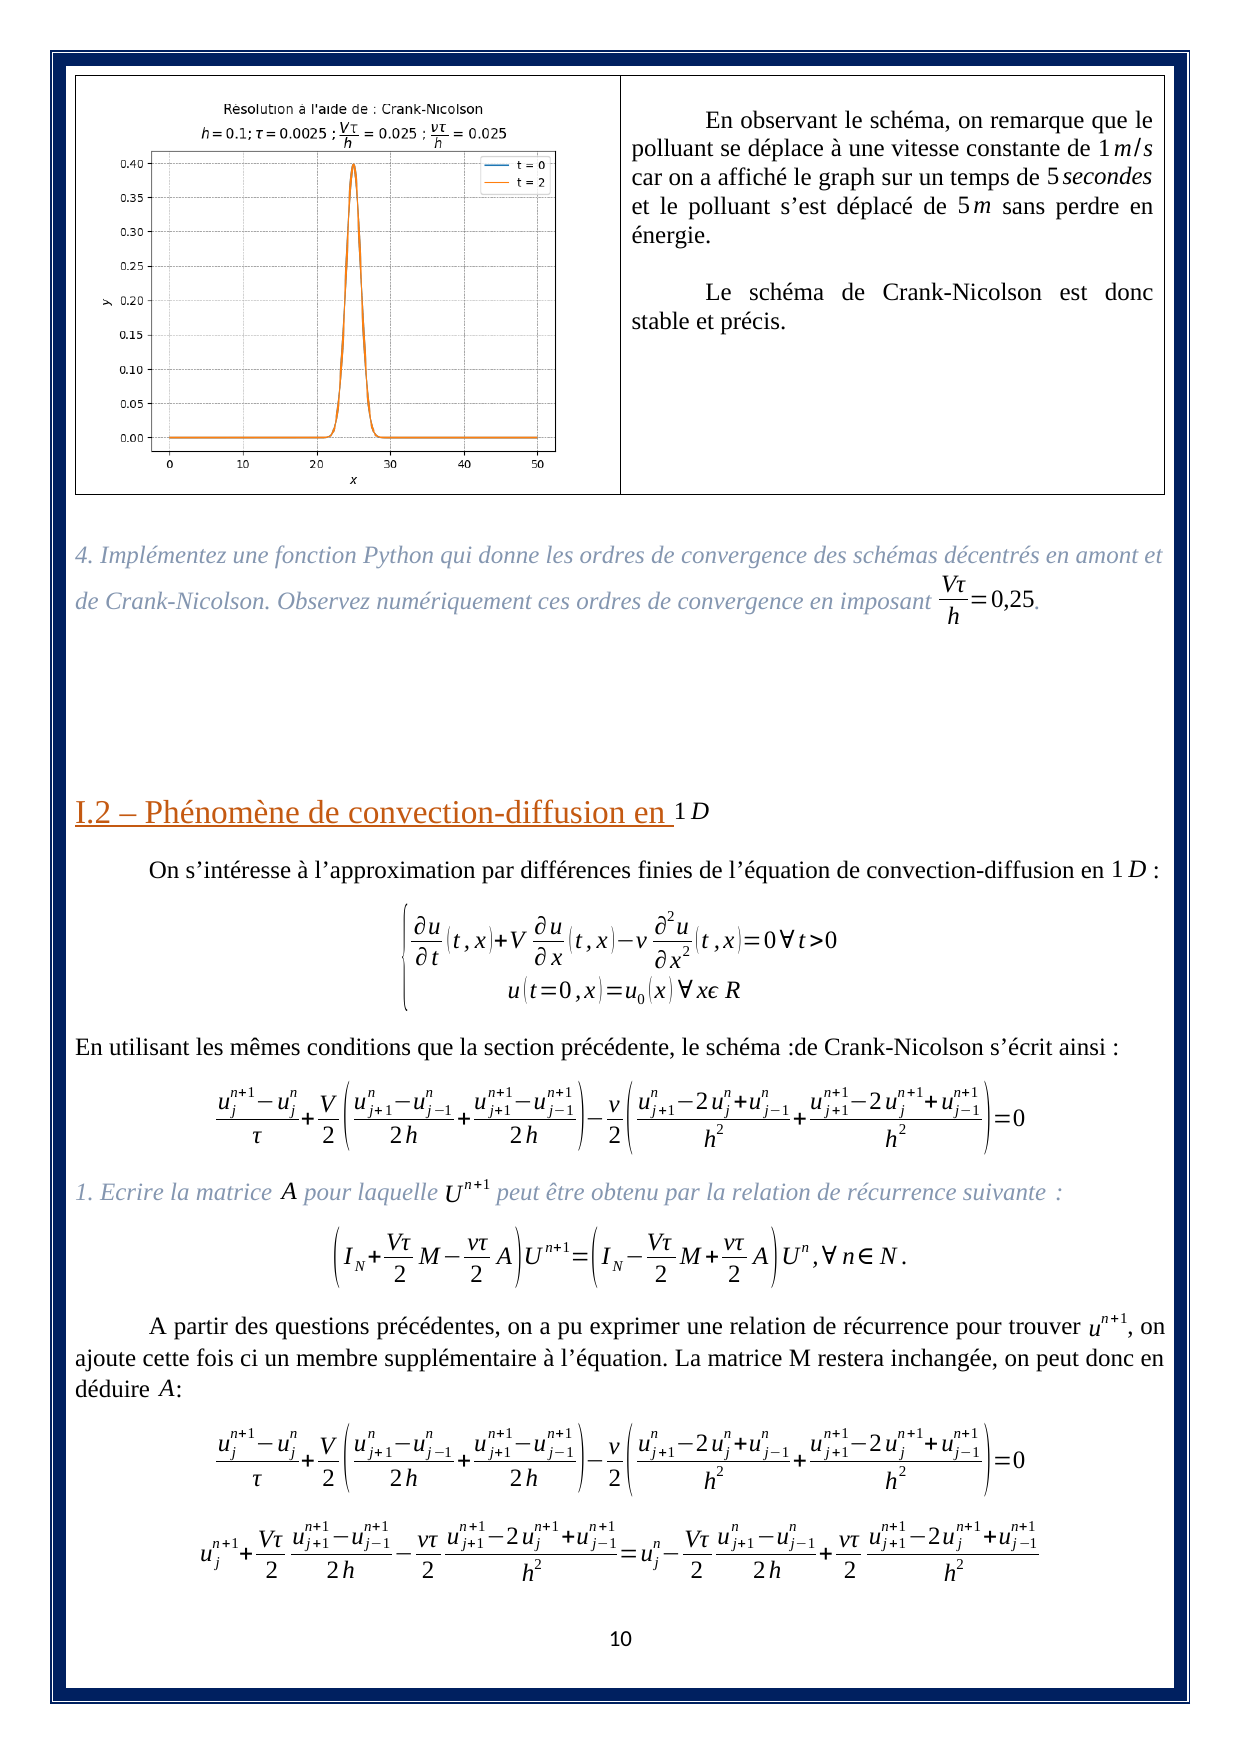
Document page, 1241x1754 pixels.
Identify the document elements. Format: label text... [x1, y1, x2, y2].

text On s’intéresse à l’approximation par différences finies de l’équation de convection-diffusion en : [75, 855, 1165, 884]
text A partir des questions précédentes, on a pu exprimer une relation de récurrence pour trouver , on ajoute cette fois ci un membre supplémentaire à l’équation. La matrice M restera inchangée, on peut donc en déduire : [75, 1309, 1165, 1403]
text En utilisant les mêmes conditions que la section précédente, le schéma :de Crank-Nicolson s’écrit ainsi : [75, 1032, 1165, 1061]
picture [86, 104, 607, 494]
subtitle I.2 – Phénomène de convection-diffusion en [75, 792, 1165, 830]
table_header [76, 76, 620, 494]
text 4. Implémentez une fonction Python qui donne les ordres de convergence des schémas décentrés en amont et de Crank-Nicolson. Observez numériquement ces ordres de convergence en imposant . [75, 540, 1165, 630]
text 1. Ecrire la matrice pour laquelle peut être obtenu par la relation de récurrence suivante : [75, 1176, 1165, 1207]
table_header En observant le schéma, on remarque que le polluant se déplace à une vitesse constante de car on a affiché le graph sur un temps de et le polluant s’est déplacé de sans perdre en énergie. Le schéma de Crank-Nicolson est donc stable et précis. [621, 76, 1164, 494]
